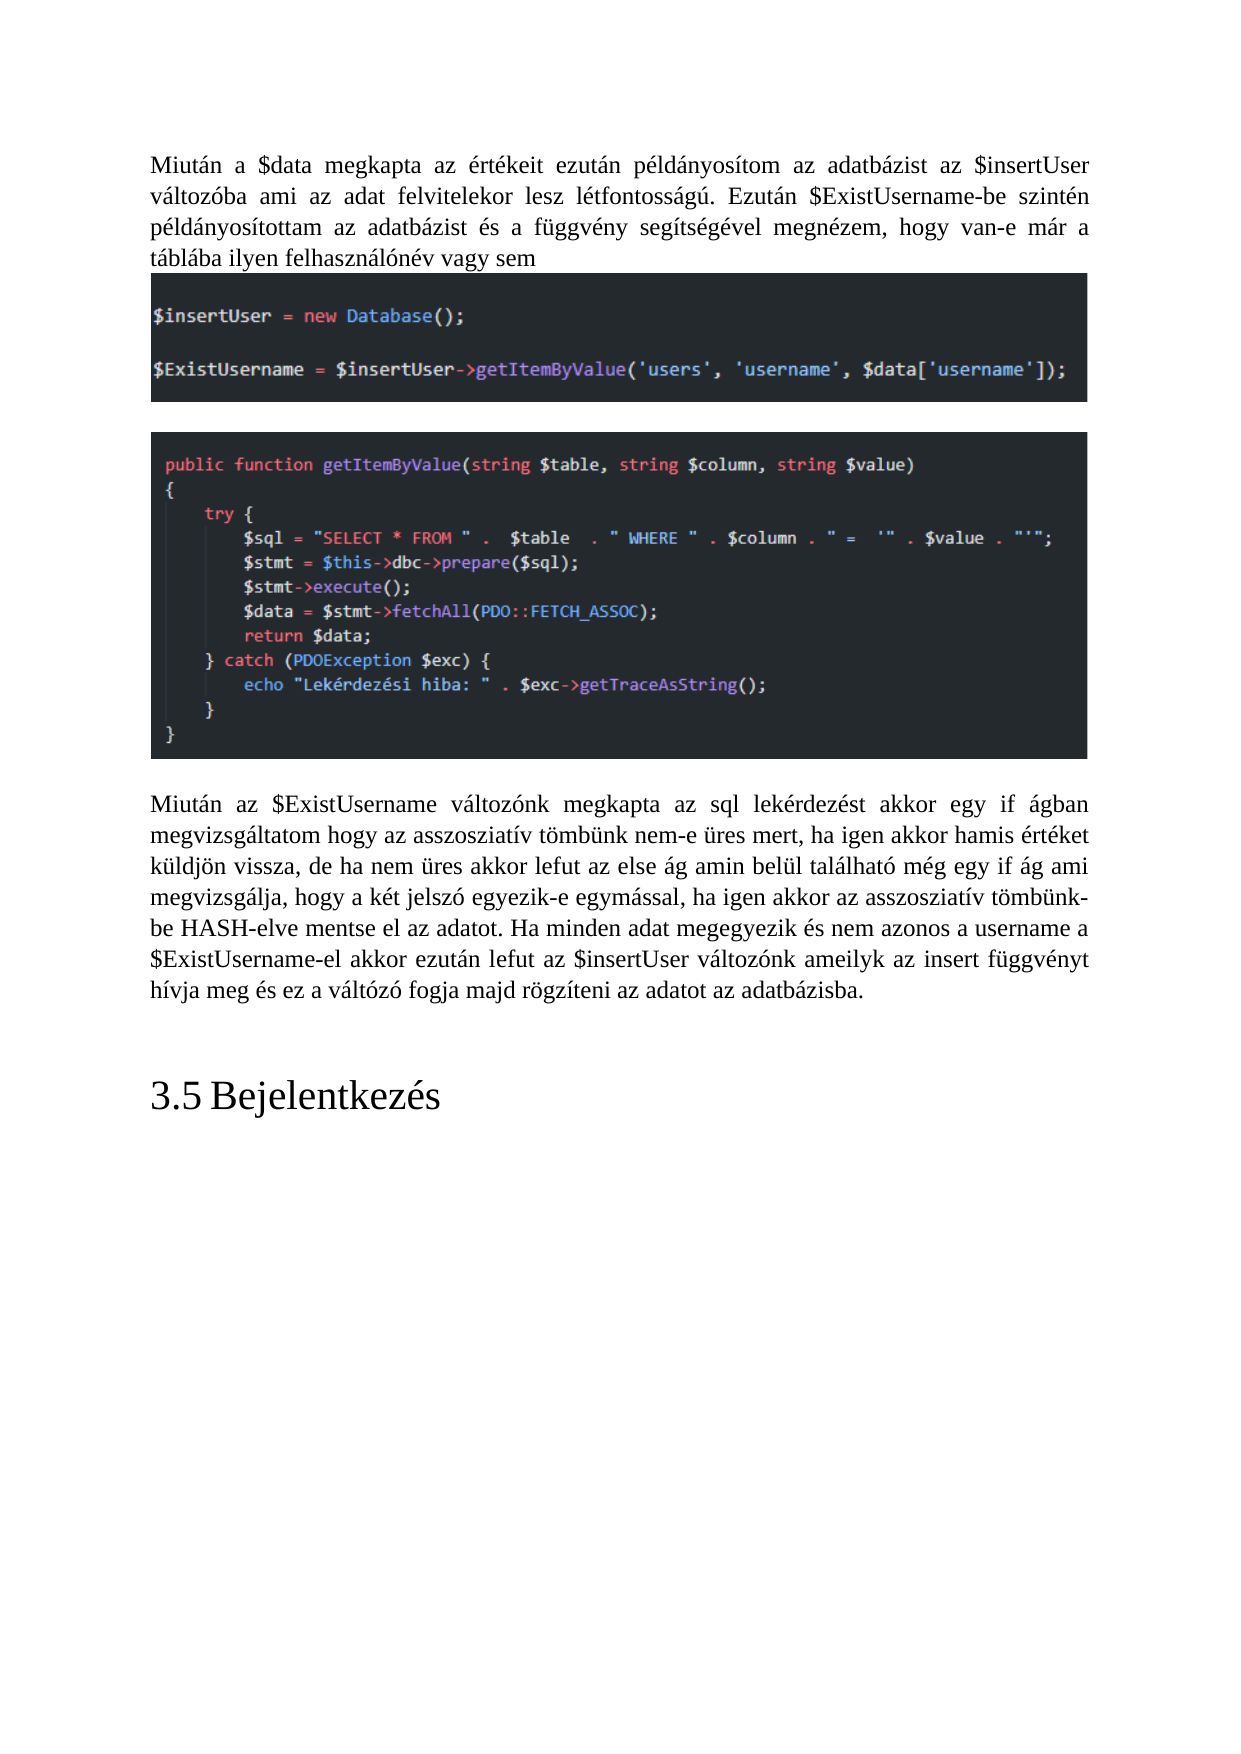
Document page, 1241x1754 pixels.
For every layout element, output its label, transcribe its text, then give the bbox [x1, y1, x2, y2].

text Miután a $data megkapta az értékeit ezután példányosítom az adatbázist az $insertUser változóba ami az adat felvitelekor lesz létfontosságú. Ezután $ExistUsername-be szintén példányosítottam az adatbázist és a függvény segítségével megnézem, hogy van-e már a táblába ilyen felhasználónév vagy sem [150, 150, 1090, 272]
picture [150, 432, 1087, 757]
picture [150, 273, 1087, 401]
subtitle Bejelentkezés [150, 1099, 1090, 1147]
